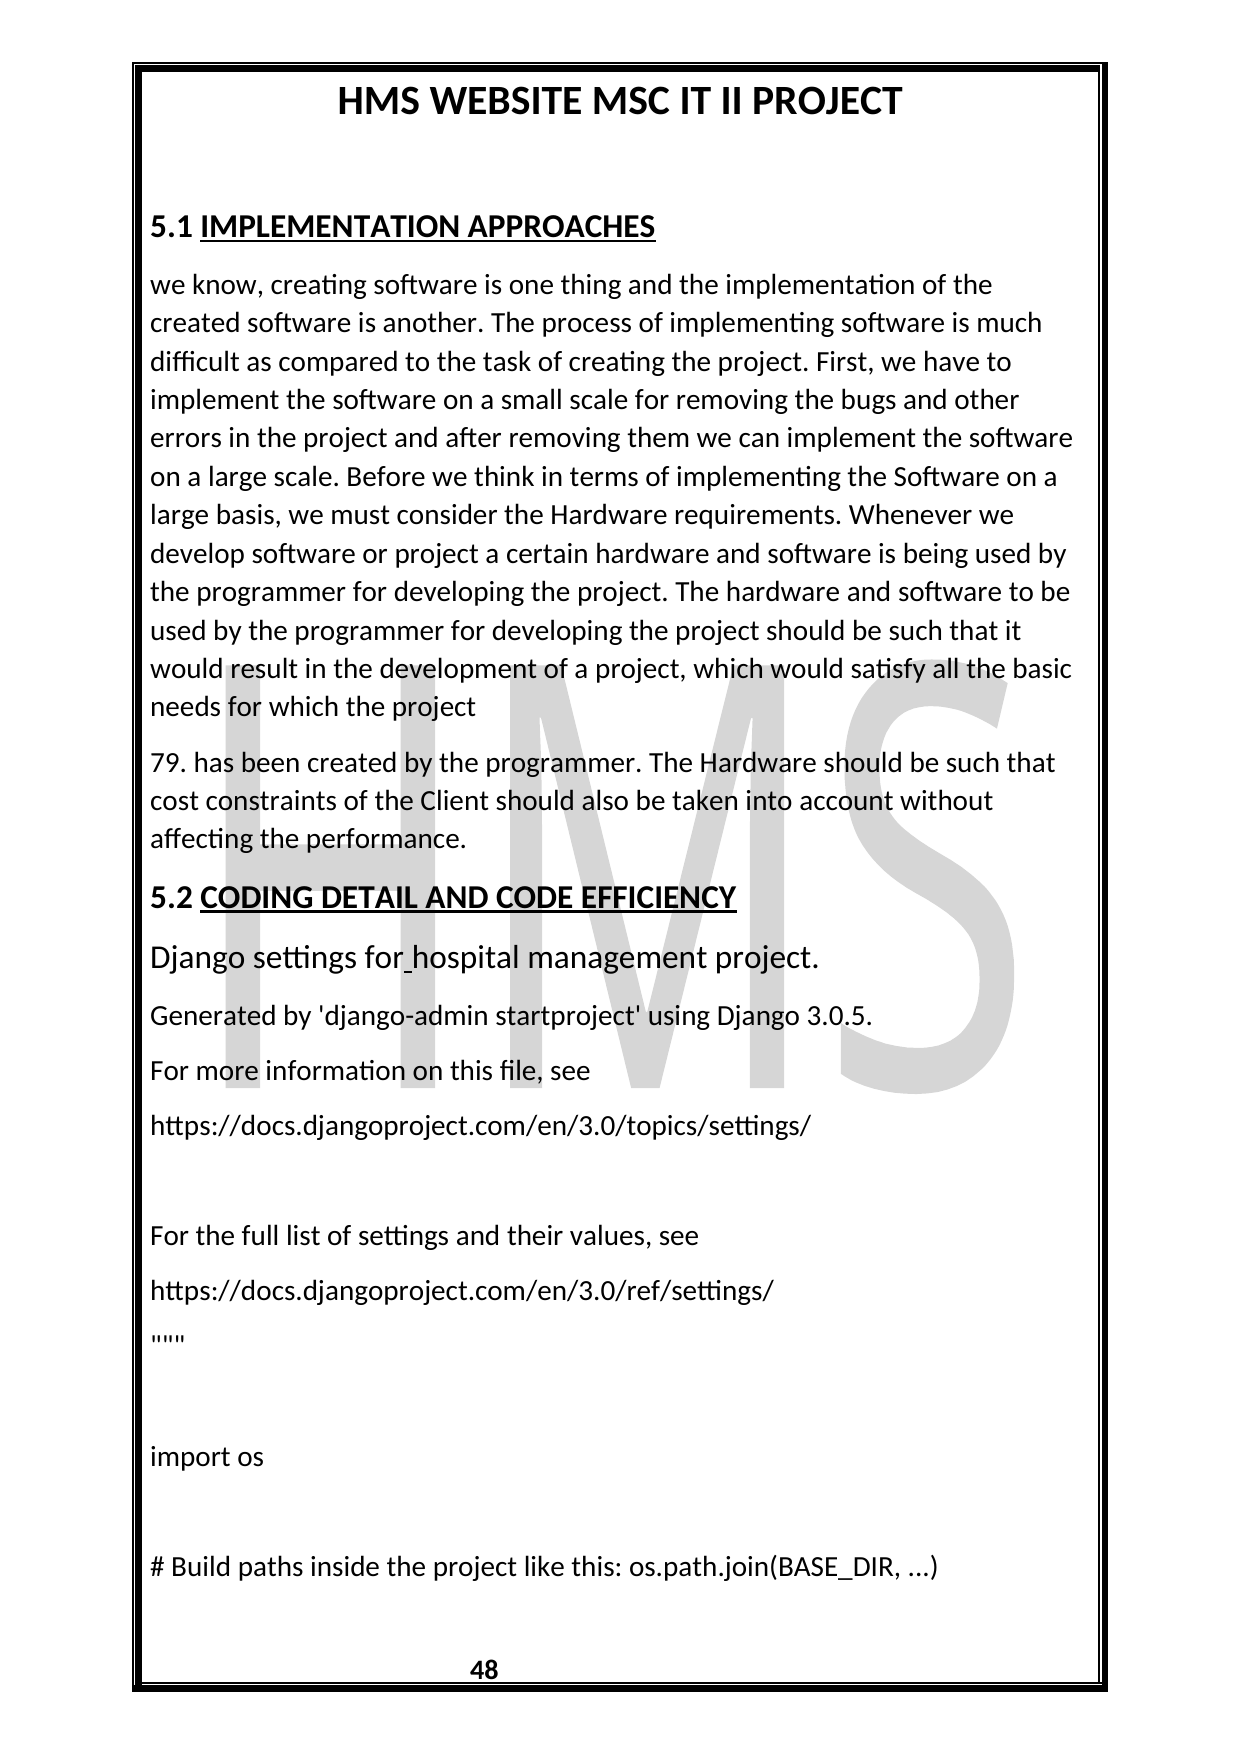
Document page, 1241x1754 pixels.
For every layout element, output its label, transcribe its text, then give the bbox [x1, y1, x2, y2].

text https://docs.djangoproject.com/en/3.0/ref/settings/ [150, 1272, 1090, 1308]
text we know, creating software is one thing and the implementation of the created software is another. The process of implementing software is much difficult as compared to the task of creating the project. First, we have to implement the software on a small scale for removing the bugs and other errors in the project and after removing them we can implement the software on a large scale. Before we think in terms of implementing the Software on a large basis, we must consider the Hardware requirements. Whenever we develop software or project a certain hardware and software is being used by the programmer for developing the project. The hardware and software to be used by the programmer for developing the project should be such that it would result in the development of a project, which would satisfy all the basic needs for which the project [150, 266, 1090, 724]
text For more information on this file, see [150, 1052, 1090, 1088]
text Generated by 'django-admin startproject' using Django 3.0.5. [150, 997, 1090, 1032]
text import os [150, 1438, 1090, 1473]
text # Build paths inside the project like this: os.path.join(BASE_DIR, ...) [150, 1548, 1090, 1583]
text """ [150, 1327, 1090, 1363]
text For the full list of settings and their values, see [150, 1217, 1090, 1253]
text Django settings for hospital management project. [150, 936, 1090, 977]
text 5.2 CODING DETAIL AND CODE EFFICIENCY [150, 876, 1090, 916]
text 79. has been created by the programmer. The Hardware should be such that cost constraints of the Client should also be taken into account without affecting the performance. [150, 744, 1090, 856]
text 5.1 IMPLEMENTATION APPROACHES [150, 205, 1090, 246]
text https://docs.djangoproject.com/en/3.0/topics/settings/ [150, 1107, 1090, 1143]
